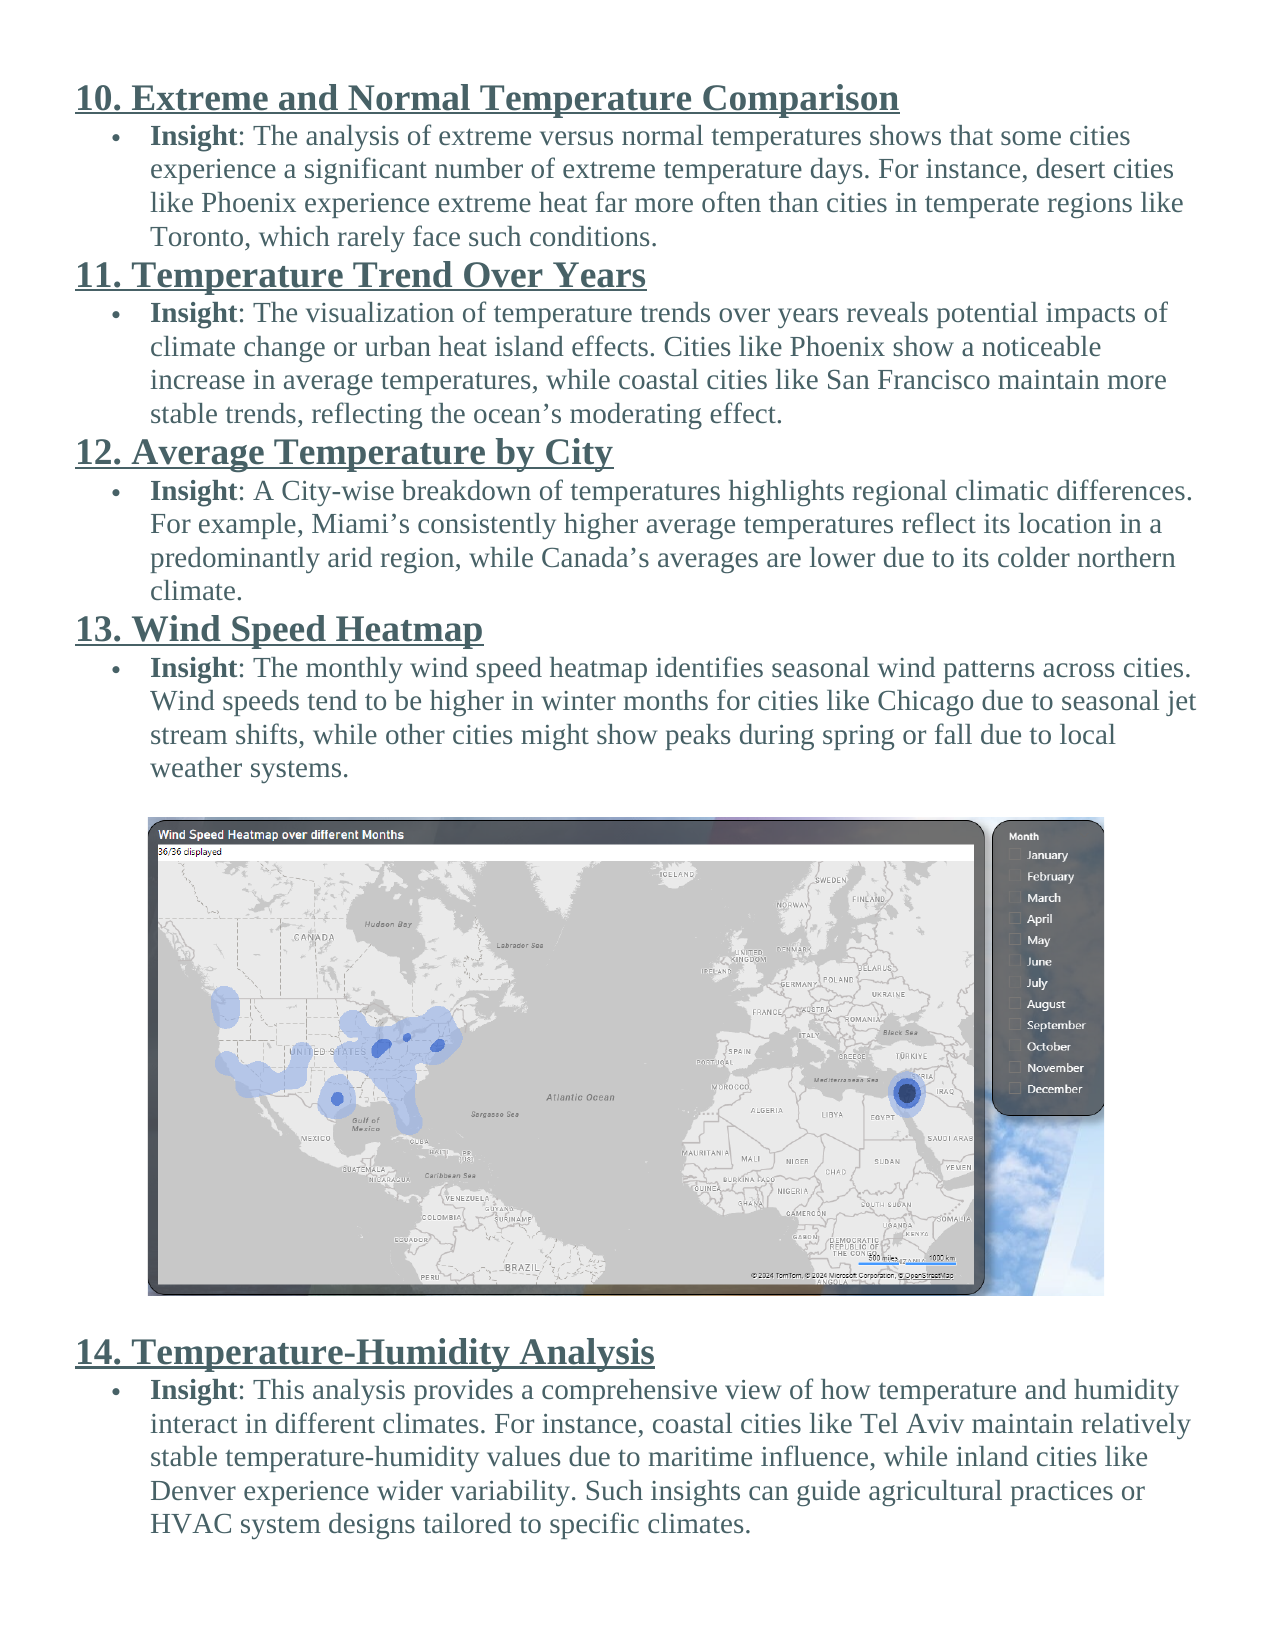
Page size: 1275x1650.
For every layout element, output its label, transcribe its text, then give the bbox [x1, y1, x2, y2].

text 11. Temperature Trend Over Years [75, 252, 1200, 295]
list Insight: A City-wise breakdown of temperatures highlights regional climatic differences. For example, Miami’s consistently higher average temperatures reflect its location in a predominantly arid region, while Canada’s averages are lower due to its colder northern climate. [112, 473, 1200, 607]
list Insight: The monthly wind speed heatmap identifies seasonal wind patterns across cities. Wind speeds tend to be higher in winter months for cities like Chicago due to seasonal jet stream shifts, while other cities might show peaks during spring or fall due to local weather systems. [112, 650, 1200, 784]
text 14. Temperature-Humidity Analysis [75, 1329, 1200, 1372]
text 10. Extreme and Normal Temperature Comparison [75, 75, 1200, 118]
text 12. Average Temperature by City [75, 429, 1200, 473]
picture [147, 817, 1105, 1296]
list Insight: The analysis of extreme versus normal temperatures shows that some cities experience a significant number of extreme temperature days. For instance, desert cities like Phoenix experience extreme heat far more often than cities in temperate regions like Toronto, which rarely face such conditions. [112, 118, 1200, 252]
list Insight: This analysis provides a comprehensive view of how temperature and humidity interact in different climates. For instance, coastal cities like Tel Aviv maintain relatively stable temperature-humidity values due to maritime influence, while inland cities like Denver experience wider variability. Such insights can guide agricultural practices or HVAC system designs tailored to specific climates. [112, 1372, 1200, 1540]
list Insight: The visualization of temperature trends over years reveals potential impacts of climate change or urban heat island effects. Cities like Phoenix show a noticeable increase in average temperatures, while coastal cities like San Francisco maintain more stable trends, reflecting the ocean’s moderating effect. [112, 295, 1200, 429]
text 13. Wind Speed Heatmap [75, 607, 1200, 650]
